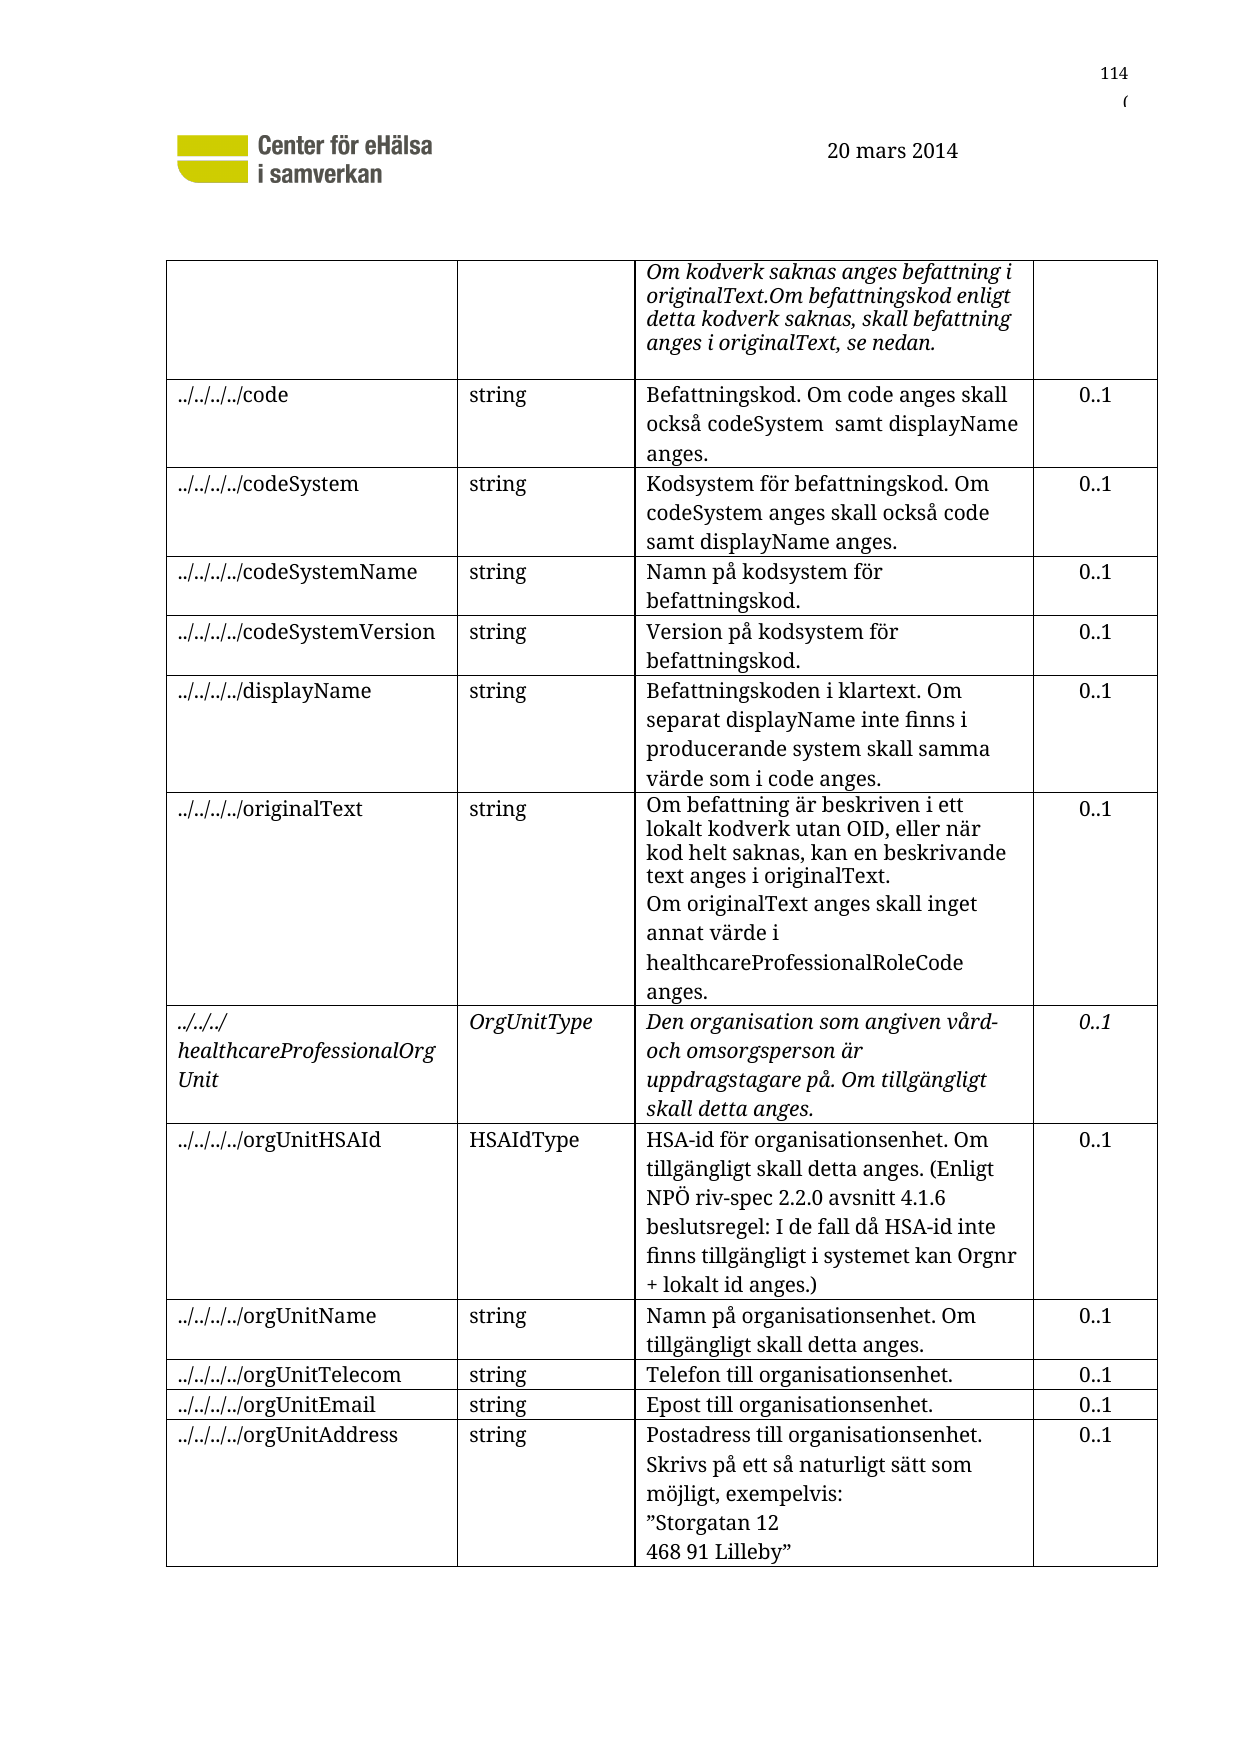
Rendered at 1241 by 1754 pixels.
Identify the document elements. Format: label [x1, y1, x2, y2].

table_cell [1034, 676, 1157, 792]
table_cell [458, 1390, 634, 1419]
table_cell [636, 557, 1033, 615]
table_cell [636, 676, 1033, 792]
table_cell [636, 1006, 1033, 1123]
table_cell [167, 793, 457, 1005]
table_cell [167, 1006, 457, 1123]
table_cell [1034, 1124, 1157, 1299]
picture [177, 135, 432, 183]
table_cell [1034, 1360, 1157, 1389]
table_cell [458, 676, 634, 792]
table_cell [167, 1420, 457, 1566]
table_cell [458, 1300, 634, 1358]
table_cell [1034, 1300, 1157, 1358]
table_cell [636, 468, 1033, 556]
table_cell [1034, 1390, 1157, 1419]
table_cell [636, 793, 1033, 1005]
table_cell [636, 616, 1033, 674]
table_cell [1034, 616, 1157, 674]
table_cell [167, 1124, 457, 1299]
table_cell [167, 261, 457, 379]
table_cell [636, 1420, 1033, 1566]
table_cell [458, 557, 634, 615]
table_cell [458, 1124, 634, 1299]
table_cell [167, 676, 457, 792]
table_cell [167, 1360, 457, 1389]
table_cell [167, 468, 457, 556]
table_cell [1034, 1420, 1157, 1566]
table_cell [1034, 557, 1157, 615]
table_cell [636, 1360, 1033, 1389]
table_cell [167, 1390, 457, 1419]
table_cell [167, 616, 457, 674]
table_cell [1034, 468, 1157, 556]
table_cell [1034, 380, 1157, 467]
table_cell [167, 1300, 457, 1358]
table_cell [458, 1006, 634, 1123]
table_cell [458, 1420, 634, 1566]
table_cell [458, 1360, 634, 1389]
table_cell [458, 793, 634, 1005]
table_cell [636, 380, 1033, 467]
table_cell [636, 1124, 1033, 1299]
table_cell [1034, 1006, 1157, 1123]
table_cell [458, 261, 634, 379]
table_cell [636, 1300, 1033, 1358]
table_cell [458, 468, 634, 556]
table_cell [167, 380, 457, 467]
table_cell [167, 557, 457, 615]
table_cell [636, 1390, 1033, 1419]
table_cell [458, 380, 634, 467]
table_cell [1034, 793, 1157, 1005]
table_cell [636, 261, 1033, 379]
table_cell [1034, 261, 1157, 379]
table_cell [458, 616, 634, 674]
